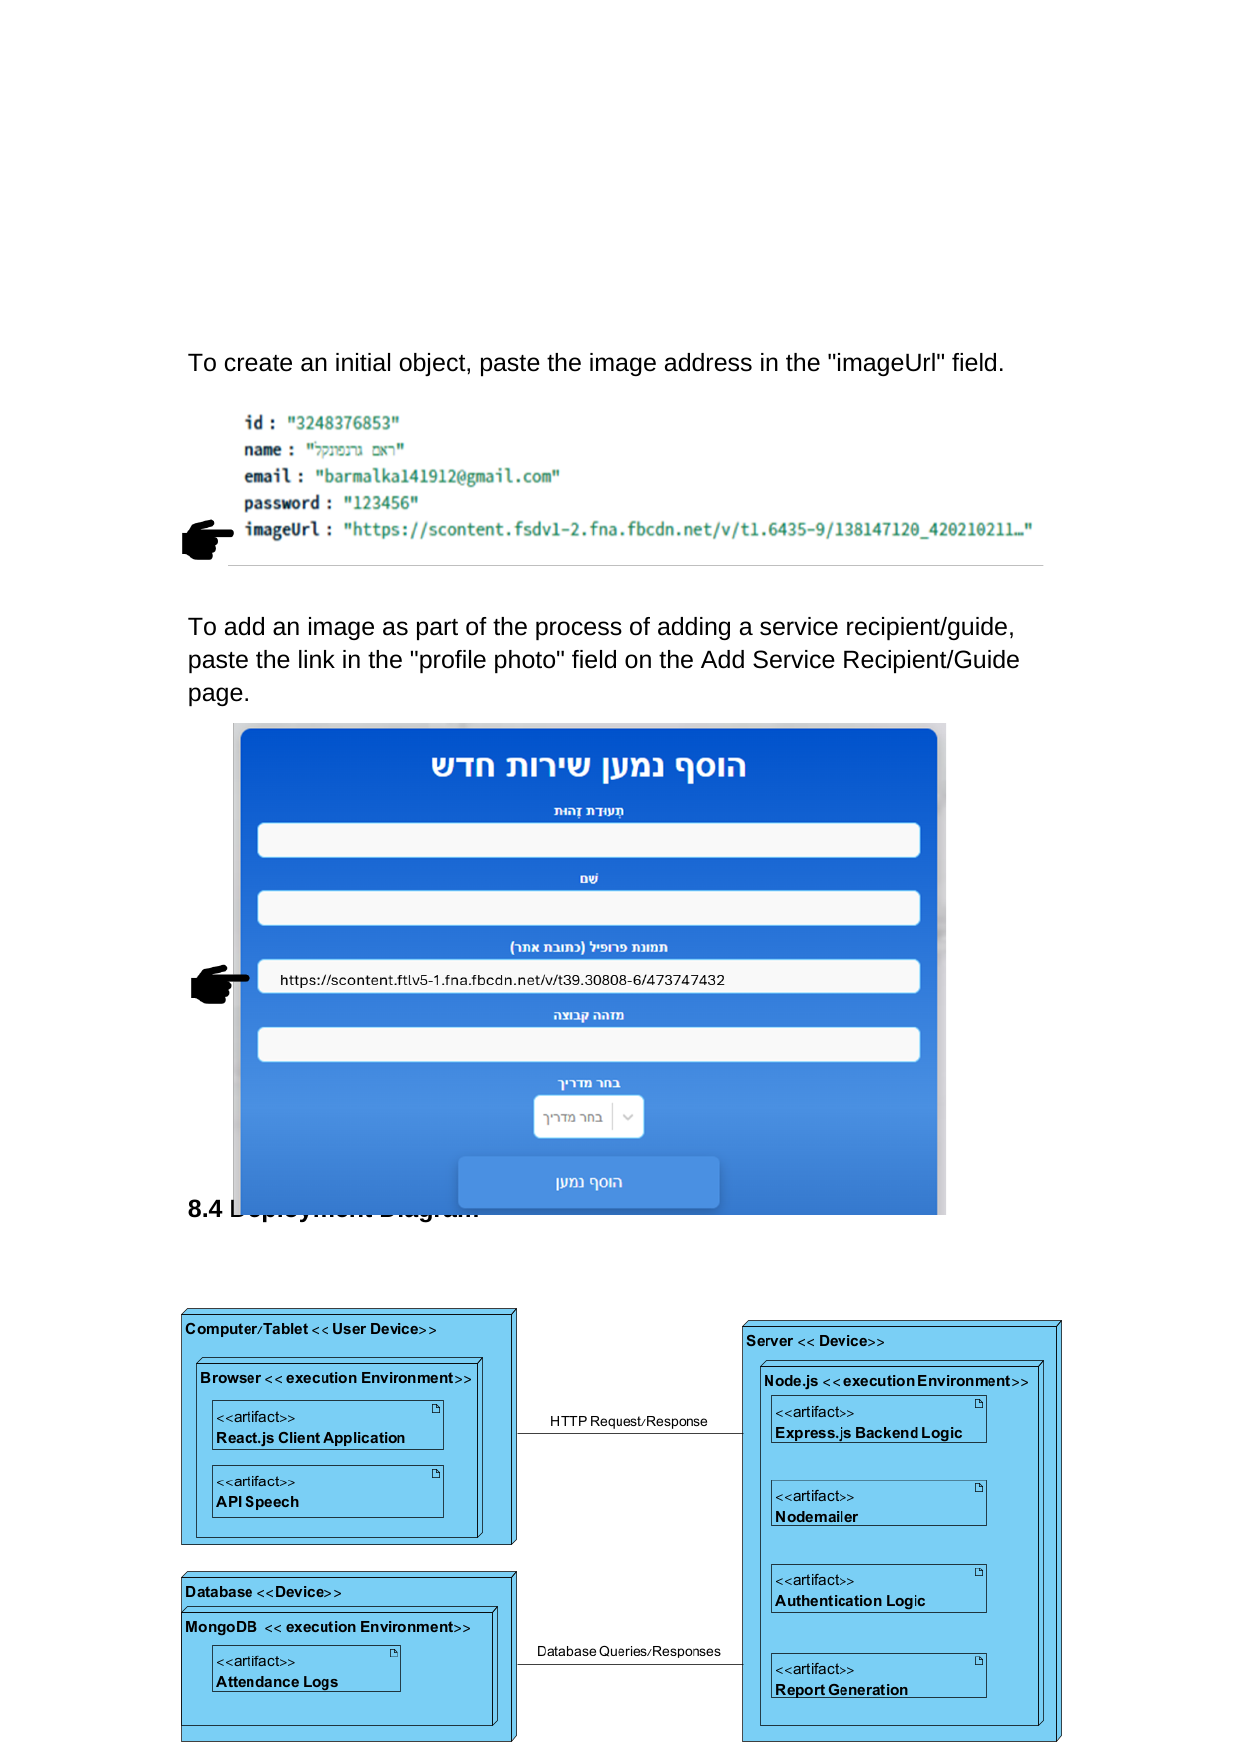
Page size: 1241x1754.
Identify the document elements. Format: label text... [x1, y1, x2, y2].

text To create an initial object, paste the image address in the "imageUrl" field. [188, 348, 1052, 377]
picture [175, 1306, 1064, 1744]
text To add an image as part of the process of adding a service recipient/guide, paste the link in the "profile photo" field on the Add Service Recipient/Guide page. [188, 612, 1052, 707]
picture [81, 723, 947, 1215]
picture [178, 384, 1044, 574]
text 8.4 Deployment Diagram [188, 1194, 1052, 1223]
